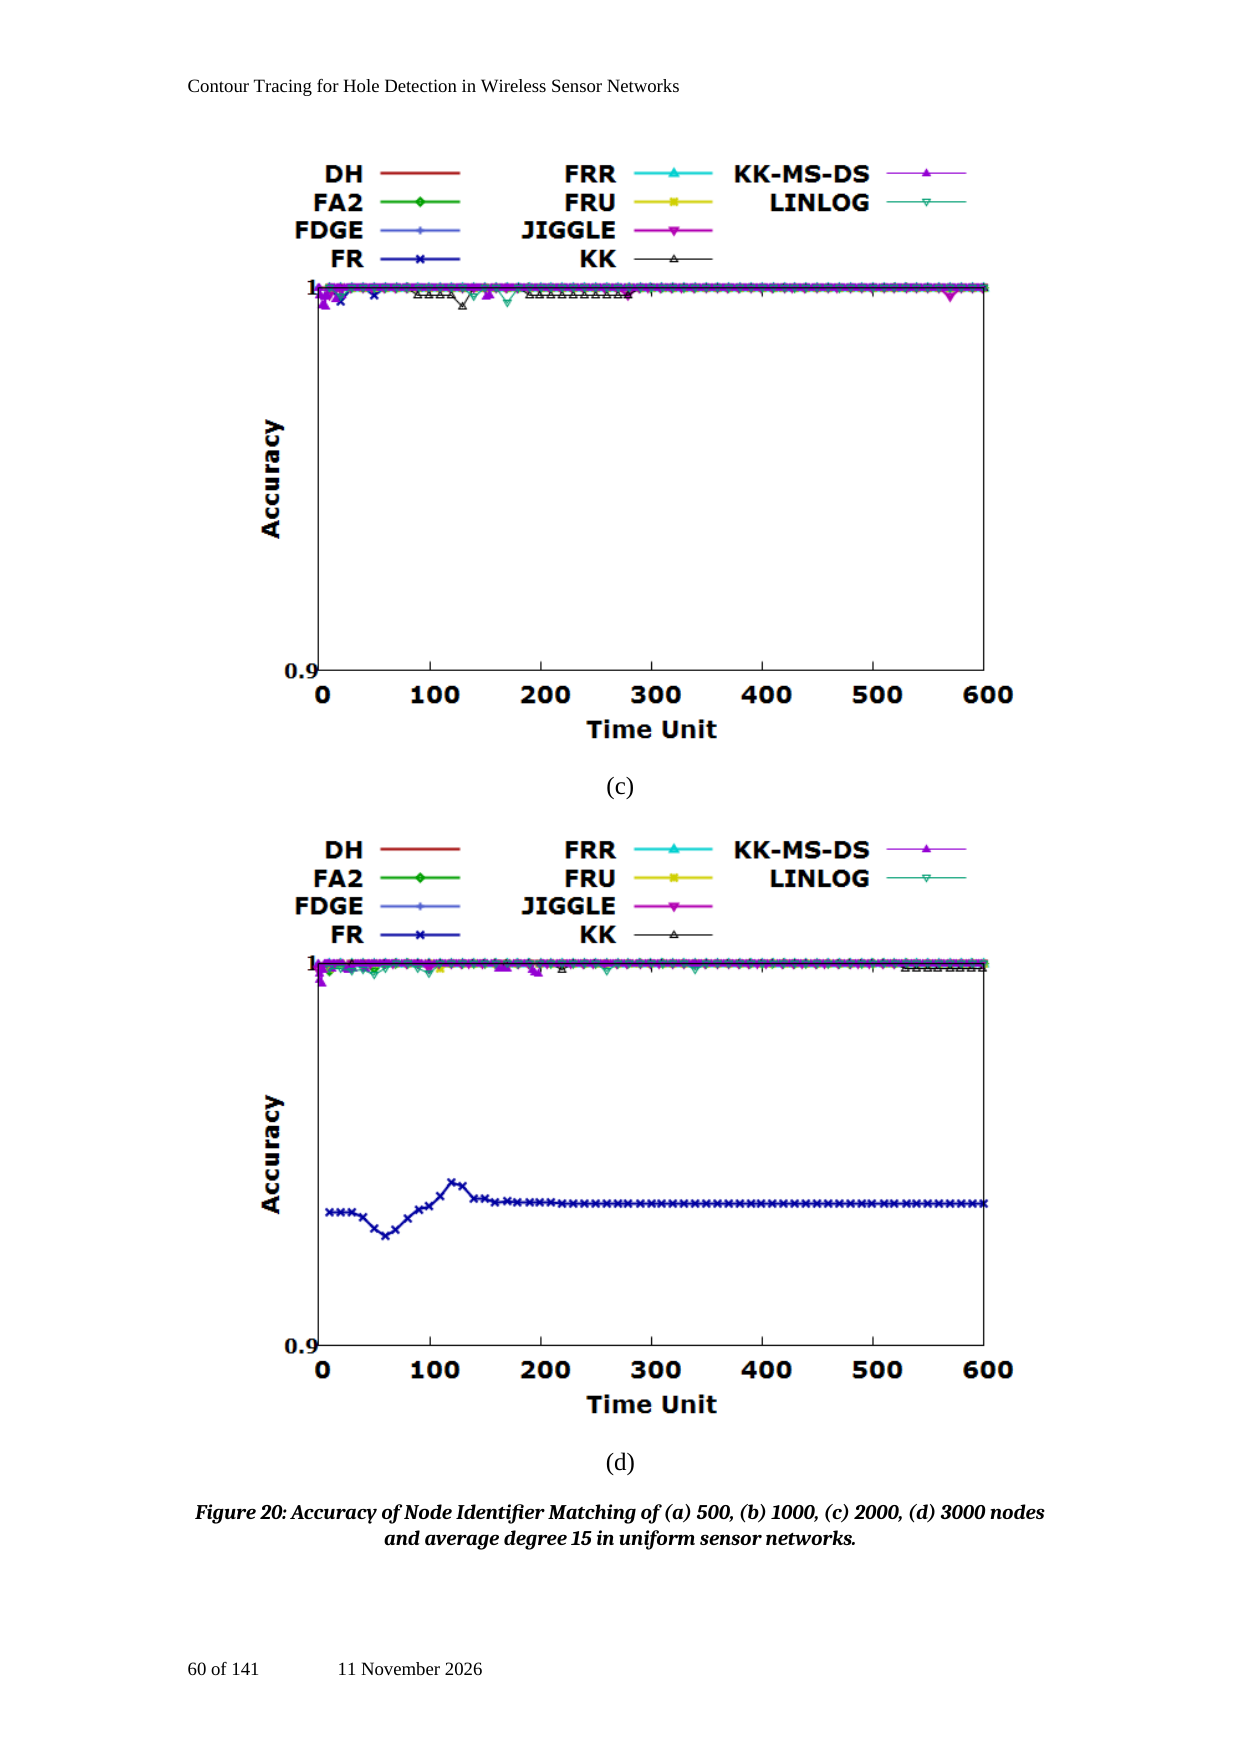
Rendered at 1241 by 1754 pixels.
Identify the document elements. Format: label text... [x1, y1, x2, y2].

list (d) [187, 1447, 1053, 1475]
picture [222, 150, 1018, 747]
picture [222, 825, 1018, 1422]
text Figure 20: Accuracy of Node Identifier Matching of (a) 500, (b) 1000, (c) 2000, (d) 3000 nodes and average degree 15 in uniform sensor networks. [187, 1500, 1053, 1550]
text (c) [187, 771, 1053, 800]
